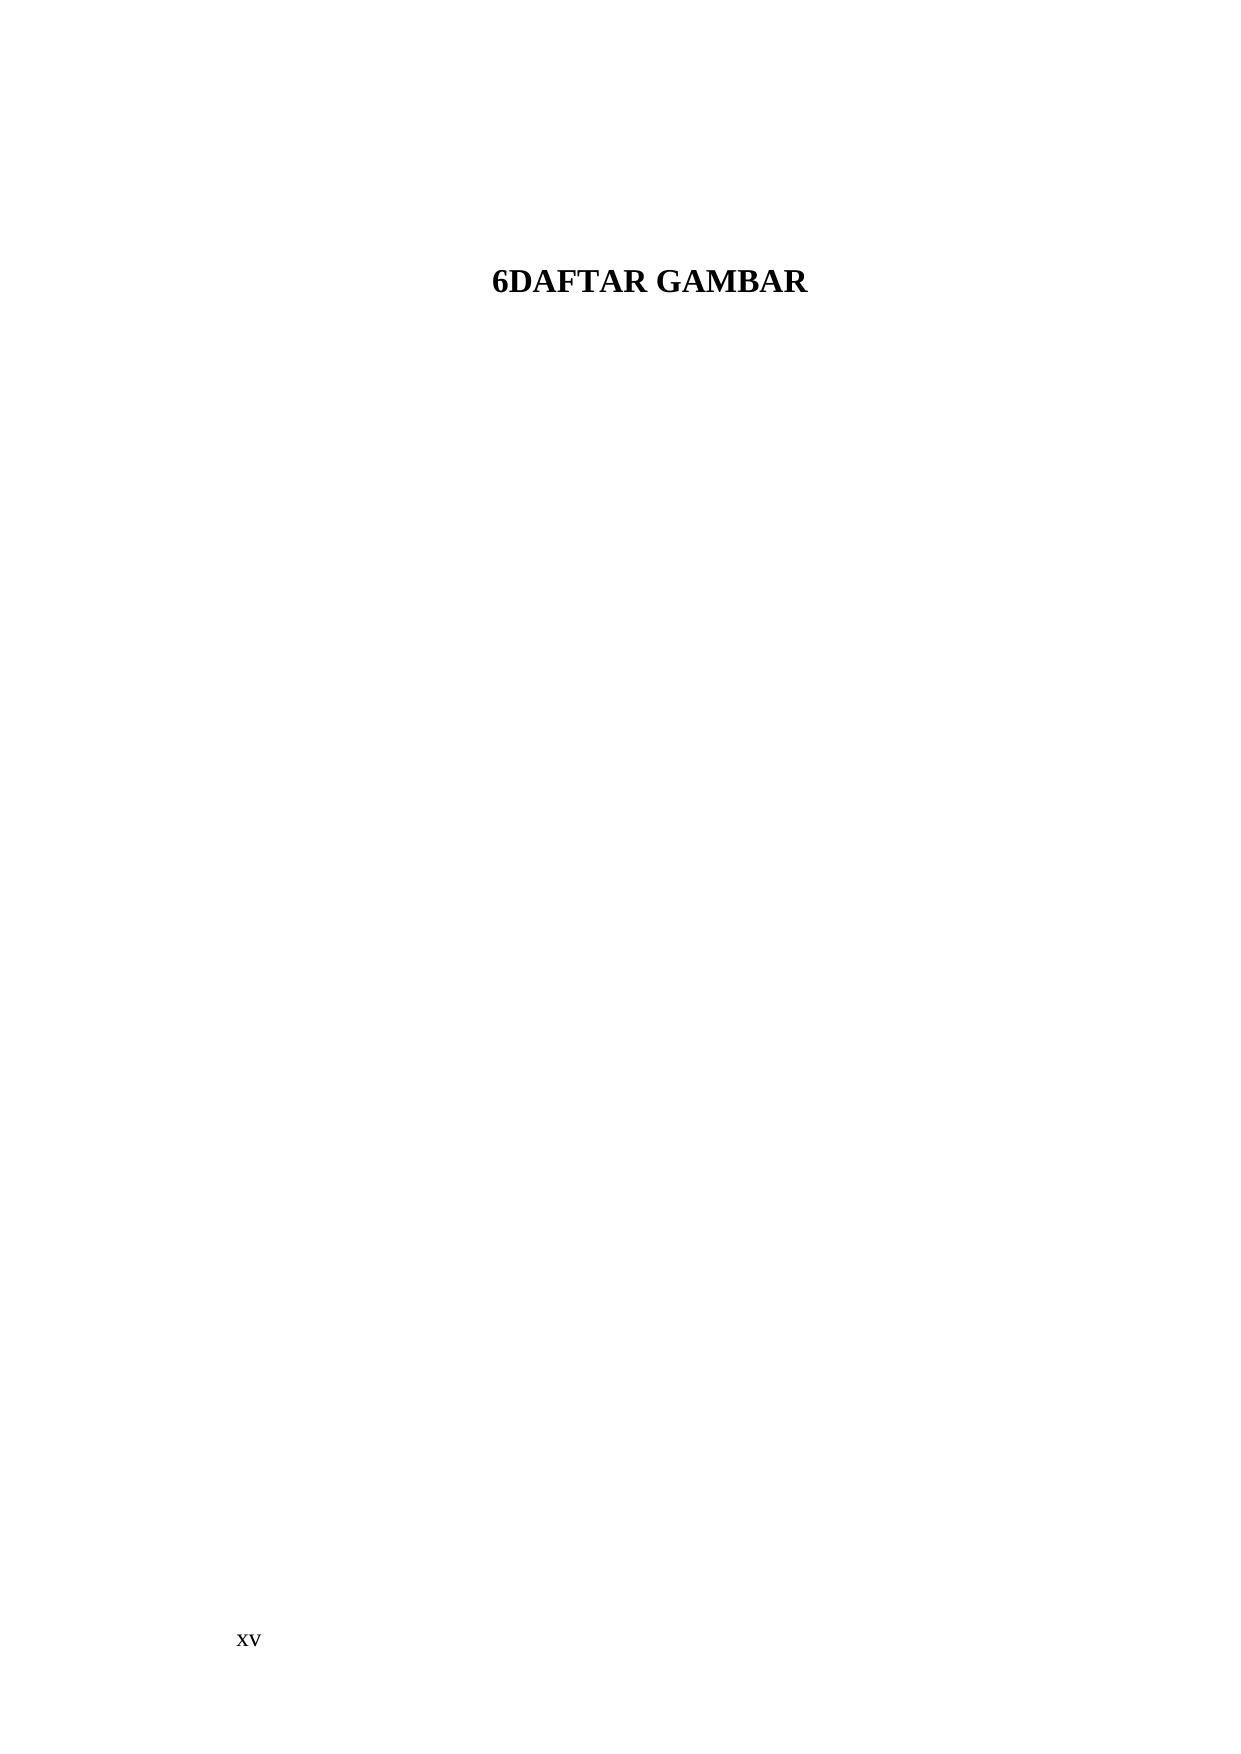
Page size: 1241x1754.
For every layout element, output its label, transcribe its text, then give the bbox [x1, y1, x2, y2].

subtitle DAFTAR GAMBAR [236, 261, 1063, 299]
